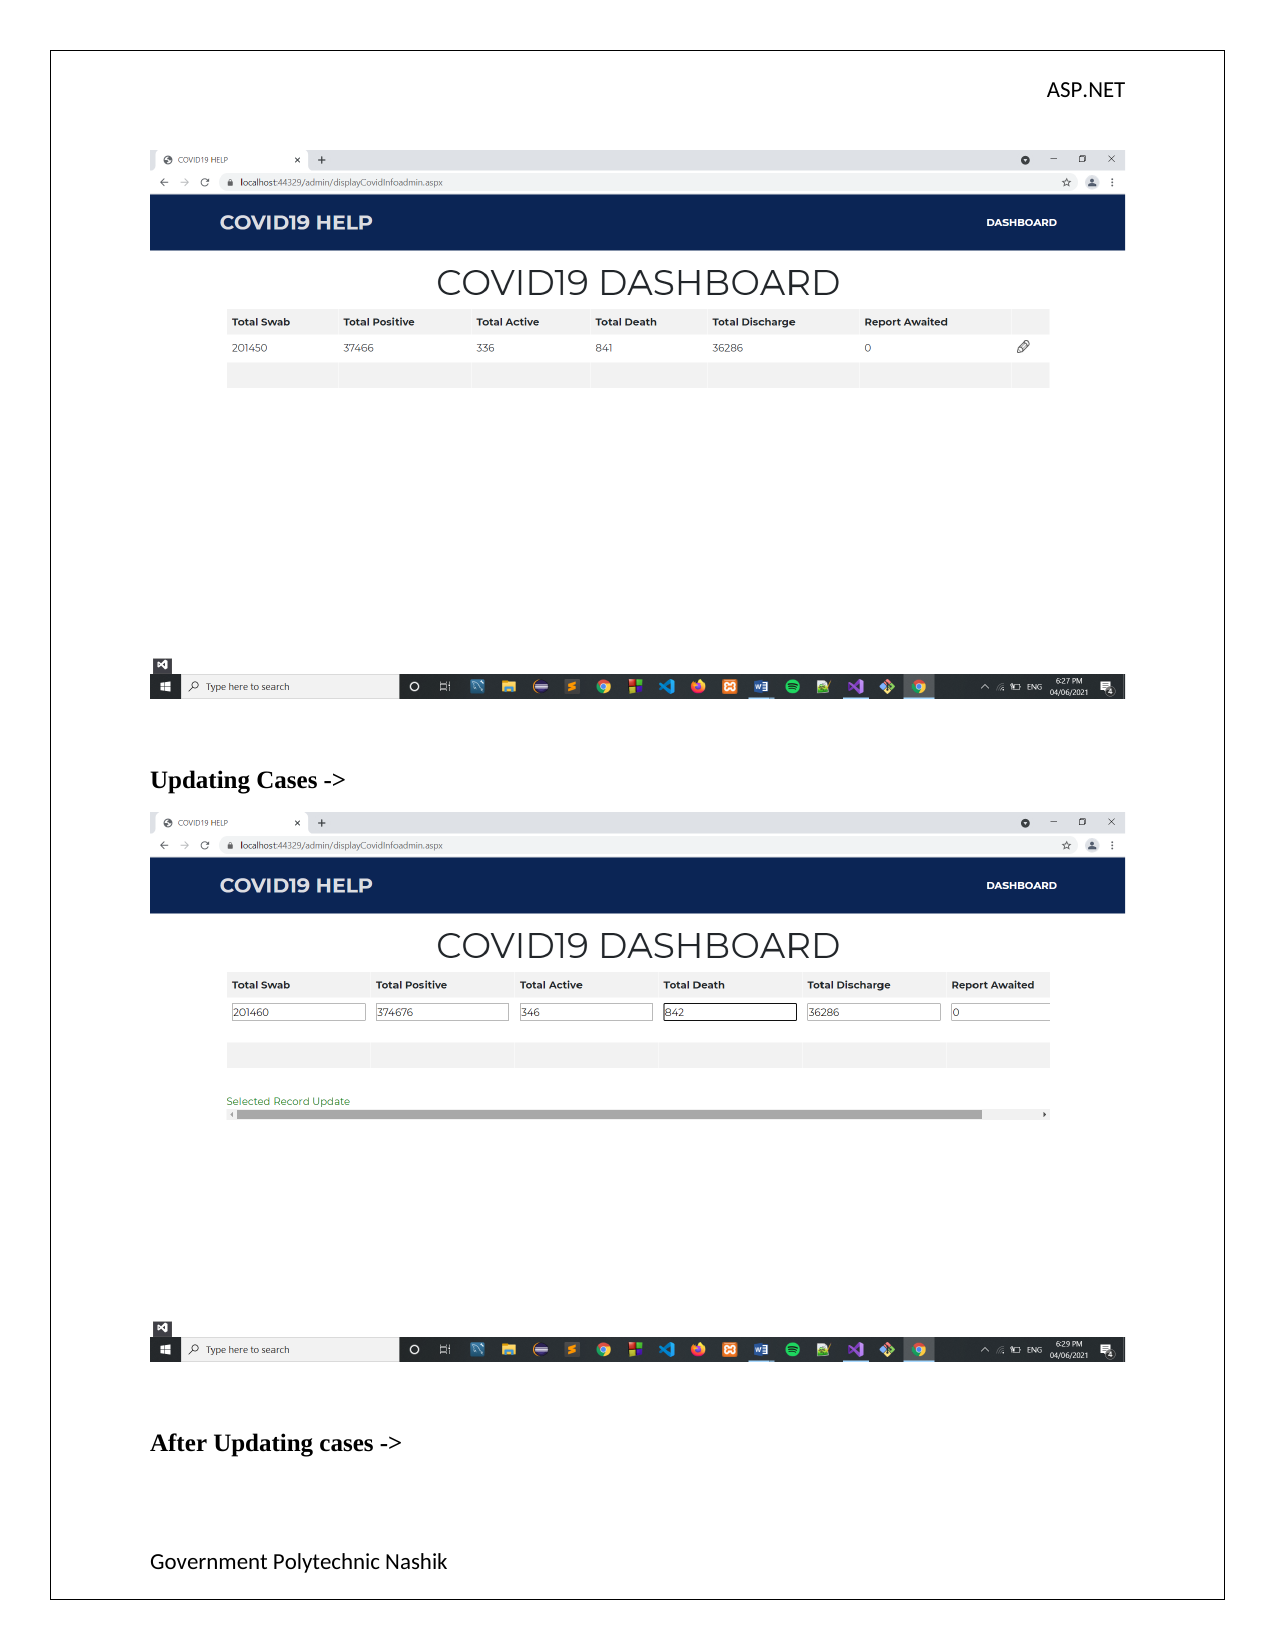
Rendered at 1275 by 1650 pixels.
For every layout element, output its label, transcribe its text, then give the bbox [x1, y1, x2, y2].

text Updating Cases -> [150, 765, 1125, 794]
text After Updating cases -> [150, 1428, 1125, 1456]
picture [150, 150, 1125, 699]
picture [150, 812, 1125, 1362]
